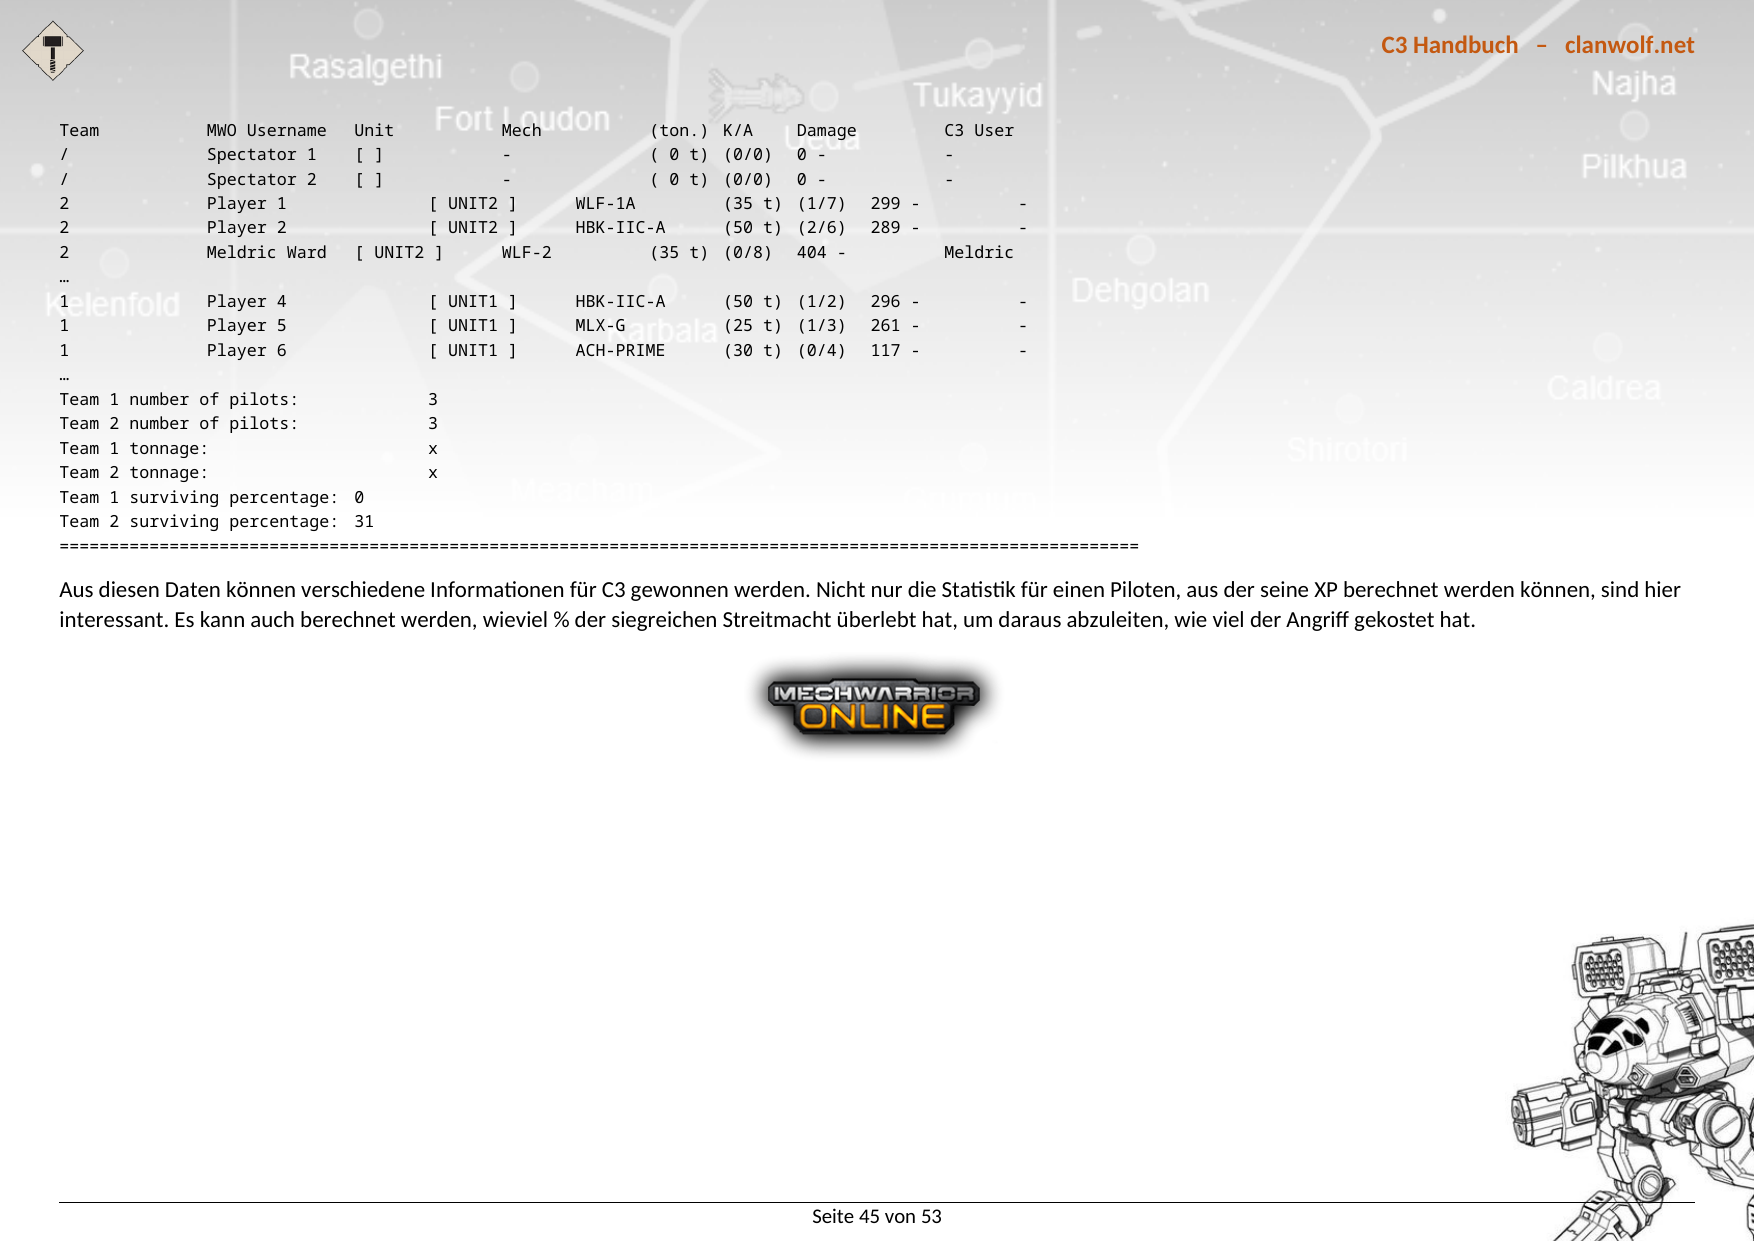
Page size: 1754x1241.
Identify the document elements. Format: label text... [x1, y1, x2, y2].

picture [743, 652, 1011, 771]
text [59, 118, 1695, 557]
picture [1364, 909, 1754, 1241]
text Aus diesen Daten können verschiedene Informationen für C3 gewonnen werden. Nicht nur die Statistik für einen Piloten, aus der seine XP berechnet werden können, sind hier interessant. Es kann auch berechnet werden, wieviel % der siegreichen Streitmacht überlebt hat, um daraus abzuleiten, wie viel der Angriff gekostet hat. [59, 575, 1695, 634]
picture [0, 0, 1754, 531]
